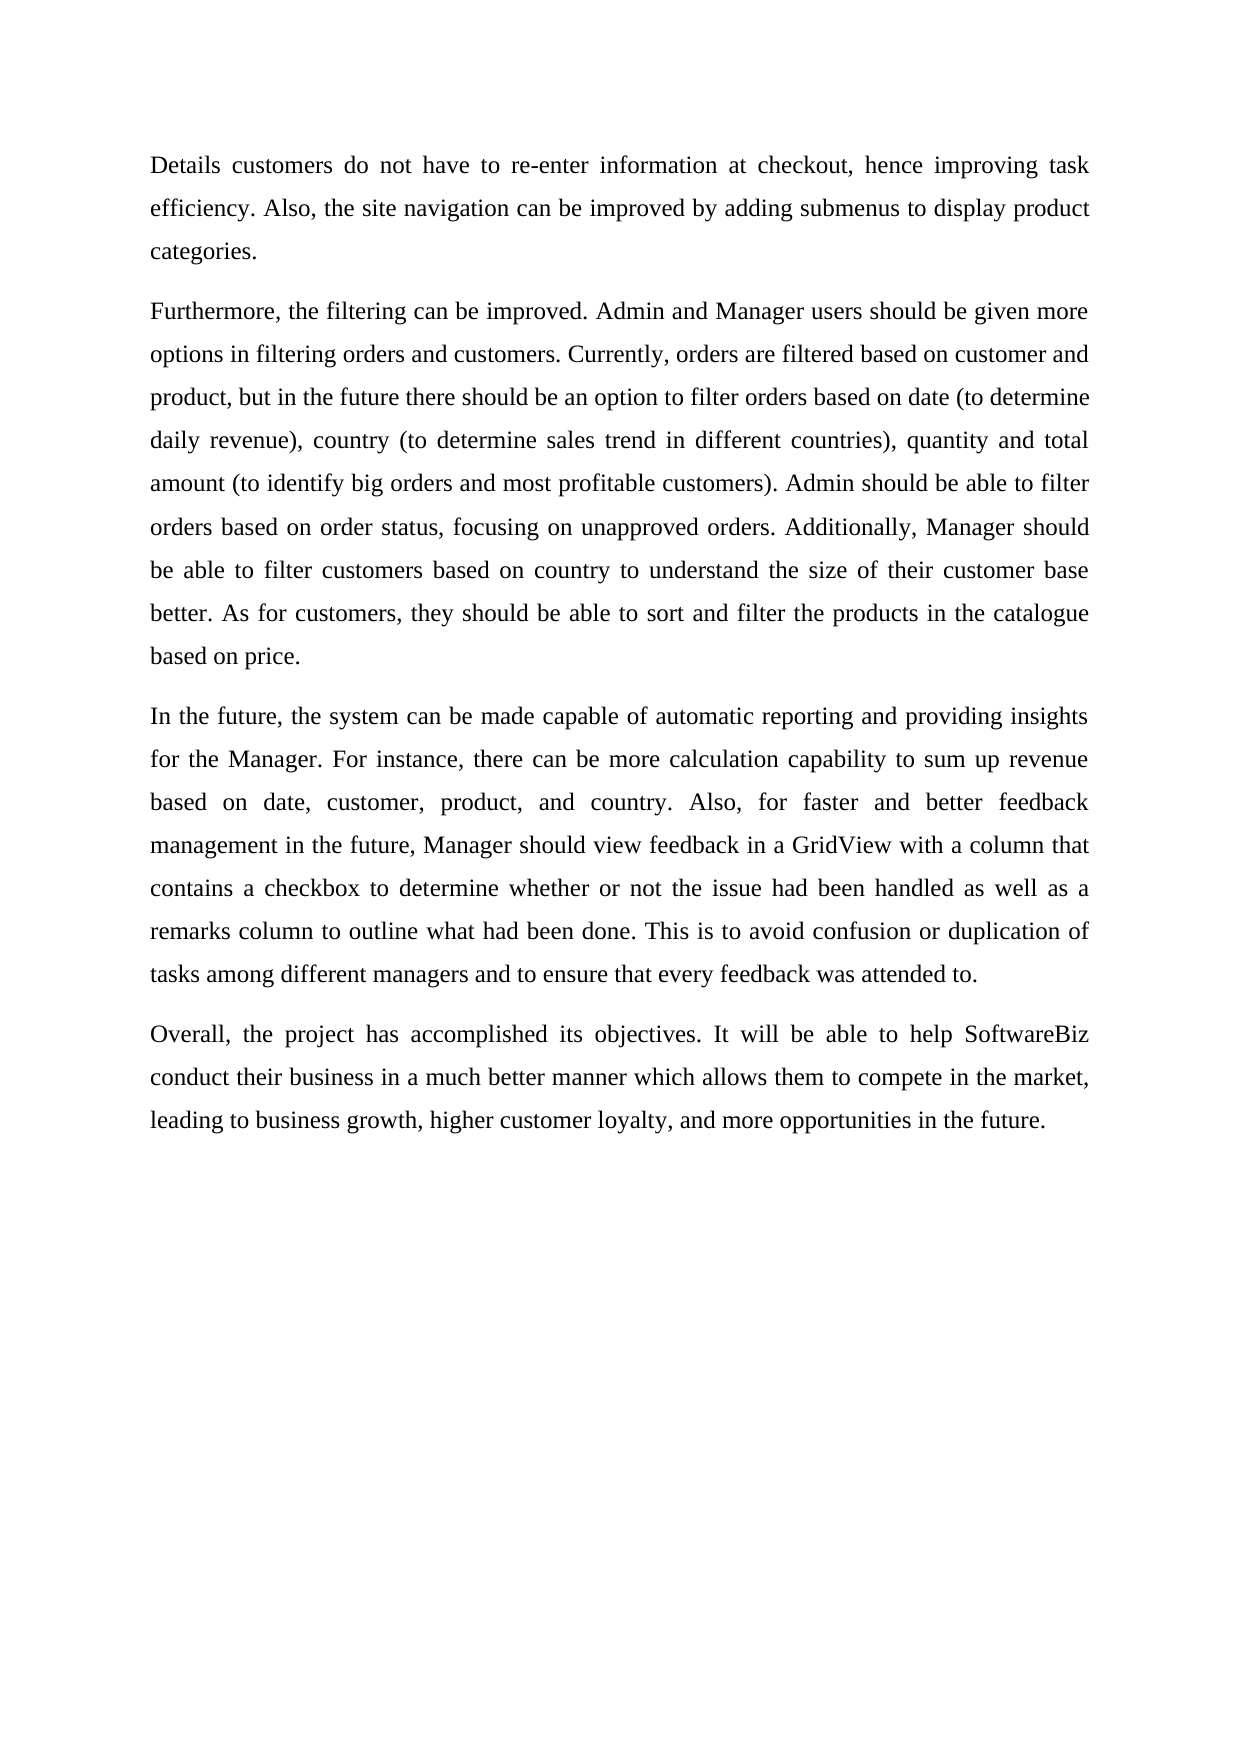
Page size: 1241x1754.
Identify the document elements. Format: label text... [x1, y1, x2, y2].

text Overall, the project has accomplished its objectives. It will be able to help SoftwareBiz conduct their business in a much better manner which allows them to compete in the market, leading to business growth, higher customer loyalty, and more opportunities in the future. [150, 1019, 1090, 1134]
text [150, 150, 1090, 265]
text Furthermore, the filtering can be improved. Admin and Manager users should be given more options in filtering orders and customers. Currently, orders are filtered based on customer and product, but in the future there should be an option to filter orders based on date (to determine daily revenue), country (to determine sales trend in different countries), quantity and total amount (to identify big orders and most profitable customers). Admin should be able to filter orders based on order status, focusing on unapproved orders. Additionally, Manager should be able to filter customers based on country to understand the size of their customer base better. As for customers, they should be able to sort and filter the products in the catalogue based on price. [150, 296, 1090, 670]
text In the future, the system can be made capable of automatic reporting and providing insights for the Manager. For instance, there can be more calculation capability to sum up revenue based on date, customer, product, and country. Also, for faster and better feedback management in the future, Manager should view feedback in a GridView with a column that contains a checkbox to determine whether or not the issue had been handled as well as a remarks column to outline what had been done. This is to avoid confusion or duplication of tasks among different managers and to ensure that every feedback was attended to. [150, 701, 1090, 988]
